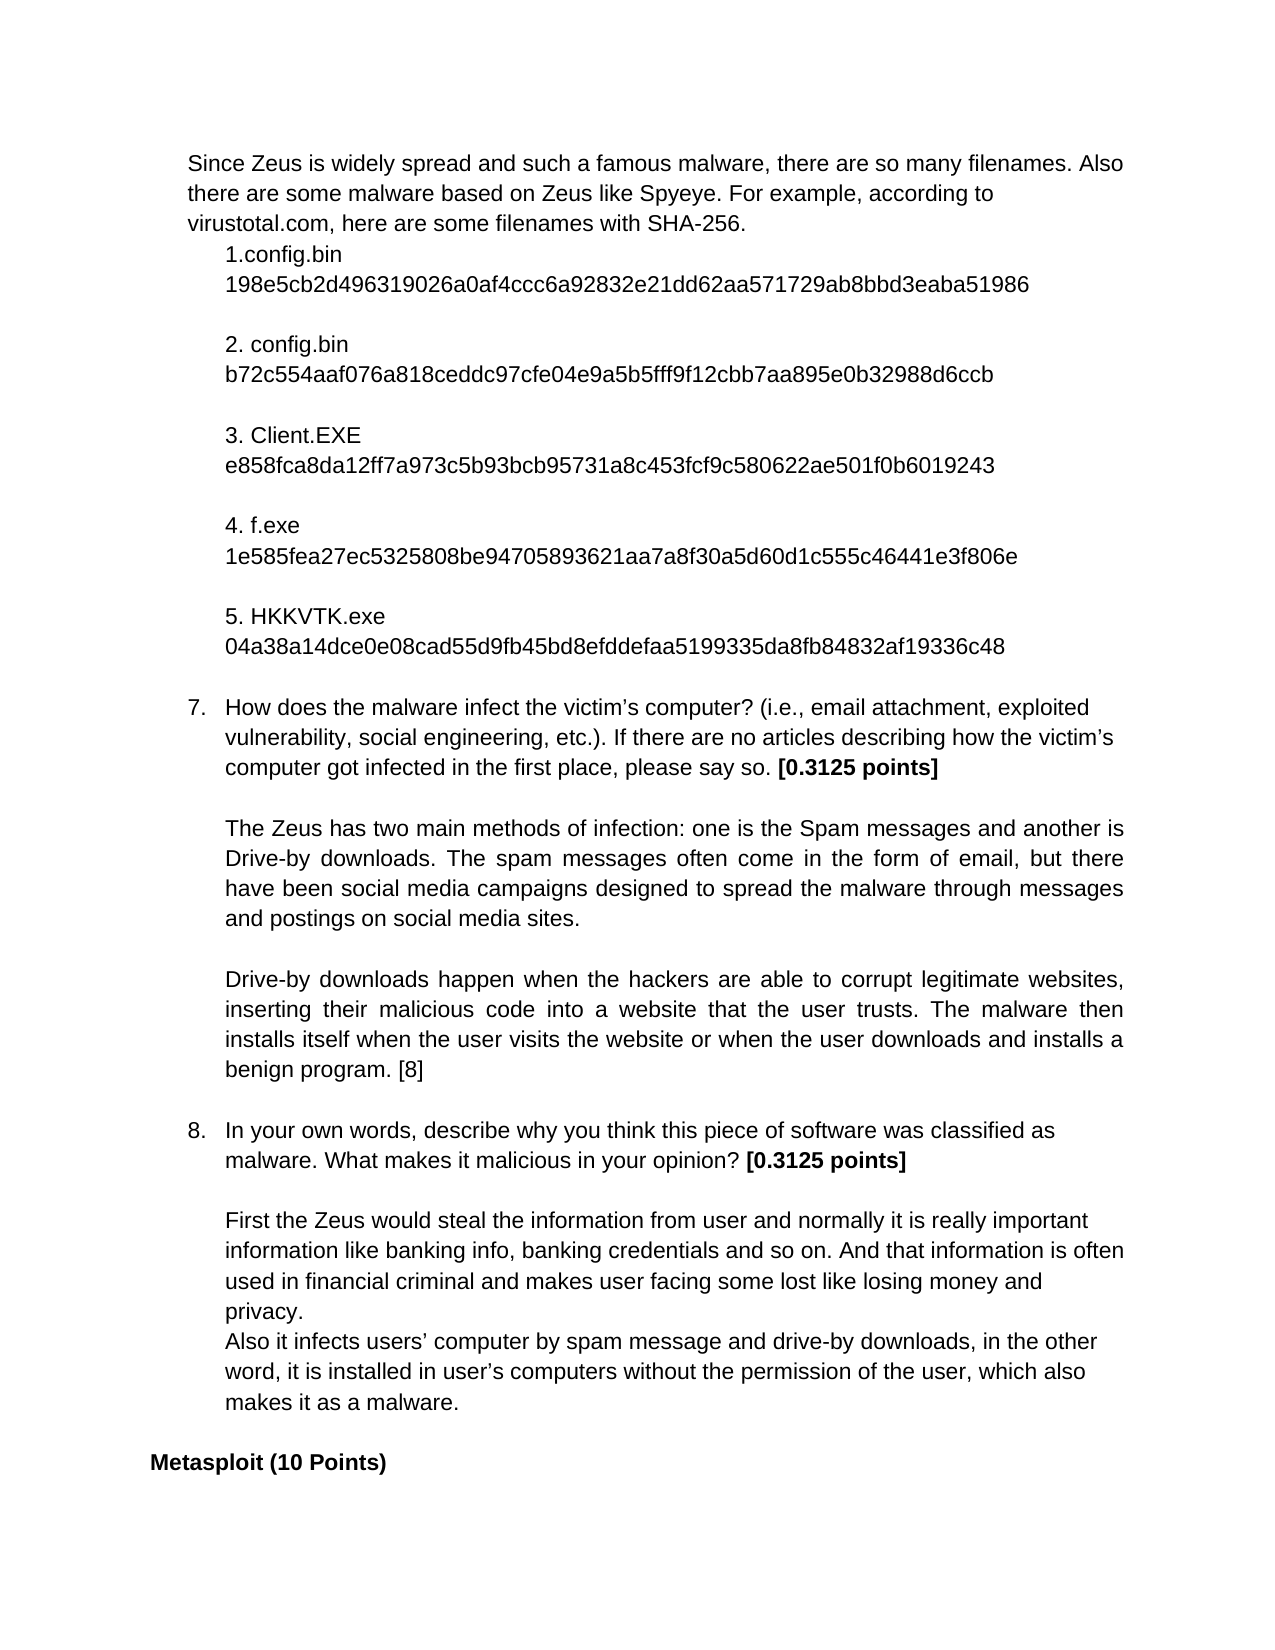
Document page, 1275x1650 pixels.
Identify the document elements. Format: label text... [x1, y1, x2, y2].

text 1.config.bin [150, 241, 1125, 267]
text b72c554aaf076a818ceddc97cfe04e9a5b5fff9f12cbb7aa895e0b32988d6ccb [150, 361, 1125, 388]
list In your own words, describe why you think this piece of software was classified as malware. What makes it malicious in your opinion? [0.3125 points] [187, 1117, 1125, 1173]
text 198e5cb2d496319026a0af4ccc6a92832e21dd62aa571729ab8bbd3eaba51986 [150, 271, 1125, 297]
text Drive-by downloads happen when the hackers are able to corrupt legitimate websites, inserting their malicious code into a website that the user trusts. The malware then installs itself when the user visits the website or when the user downloads and installs a benign program. [8] [225, 966, 1125, 1083]
text 3. Client.EXE [150, 422, 1125, 448]
text 1e585fea27ec5325808be94705893621aa7a8f30a5d60d1c555c46441e3f806e [187, 543, 1125, 569]
text e858fca8da12ff7a973c5b93bcb95731a8c453fcf9c580622ae501f0b6019243 [187, 452, 1125, 478]
text Since Zeus is widely spread and such a famous malware, there are so many filenames. Also there are some malware based on Zeus like Spyeye. For example, according to virustotal.com, here are some filenames with SHA-256. [187, 150, 1125, 237]
text 5. HKKVTK.exe [187, 603, 1125, 629]
text Also it infects users’ computer by spam message and drive-by downloads, in the other word, it is installed in user’s computers without the permission of the user, which also makes it as a malware. [225, 1328, 1125, 1415]
list How does the malware infect the victim’s computer? (i.e., email attachment, exploited vulnerability, social engineering, etc.). If there are no articles describing how the victim’s computer got infected in the first place, please say so. [0.3125 points] [187, 694, 1125, 781]
text The Zeus has two main methods of infection: one is the Spam messages and another is Drive-by downloads. The spam messages often come in the form of email, but there have been social media campaigns designed to spread the malware through messages and postings on social media sites. [225, 814, 1125, 932]
text 2. config.bin [150, 331, 1125, 358]
text 4. f.exe [150, 512, 1125, 539]
text 04a38a14dce0e08cad55d9fb45bd8efddefaa5199335da8fb84832af19336c48 [150, 633, 1125, 660]
text First the Zeus would steal the information from user and normally it is really important information like banking info, banking credentials and so on. And that information is often used in financial criminal and makes user facing some lost like losing money and privacy. [225, 1207, 1125, 1324]
text Metasploit (10 Points) [150, 1449, 1125, 1475]
